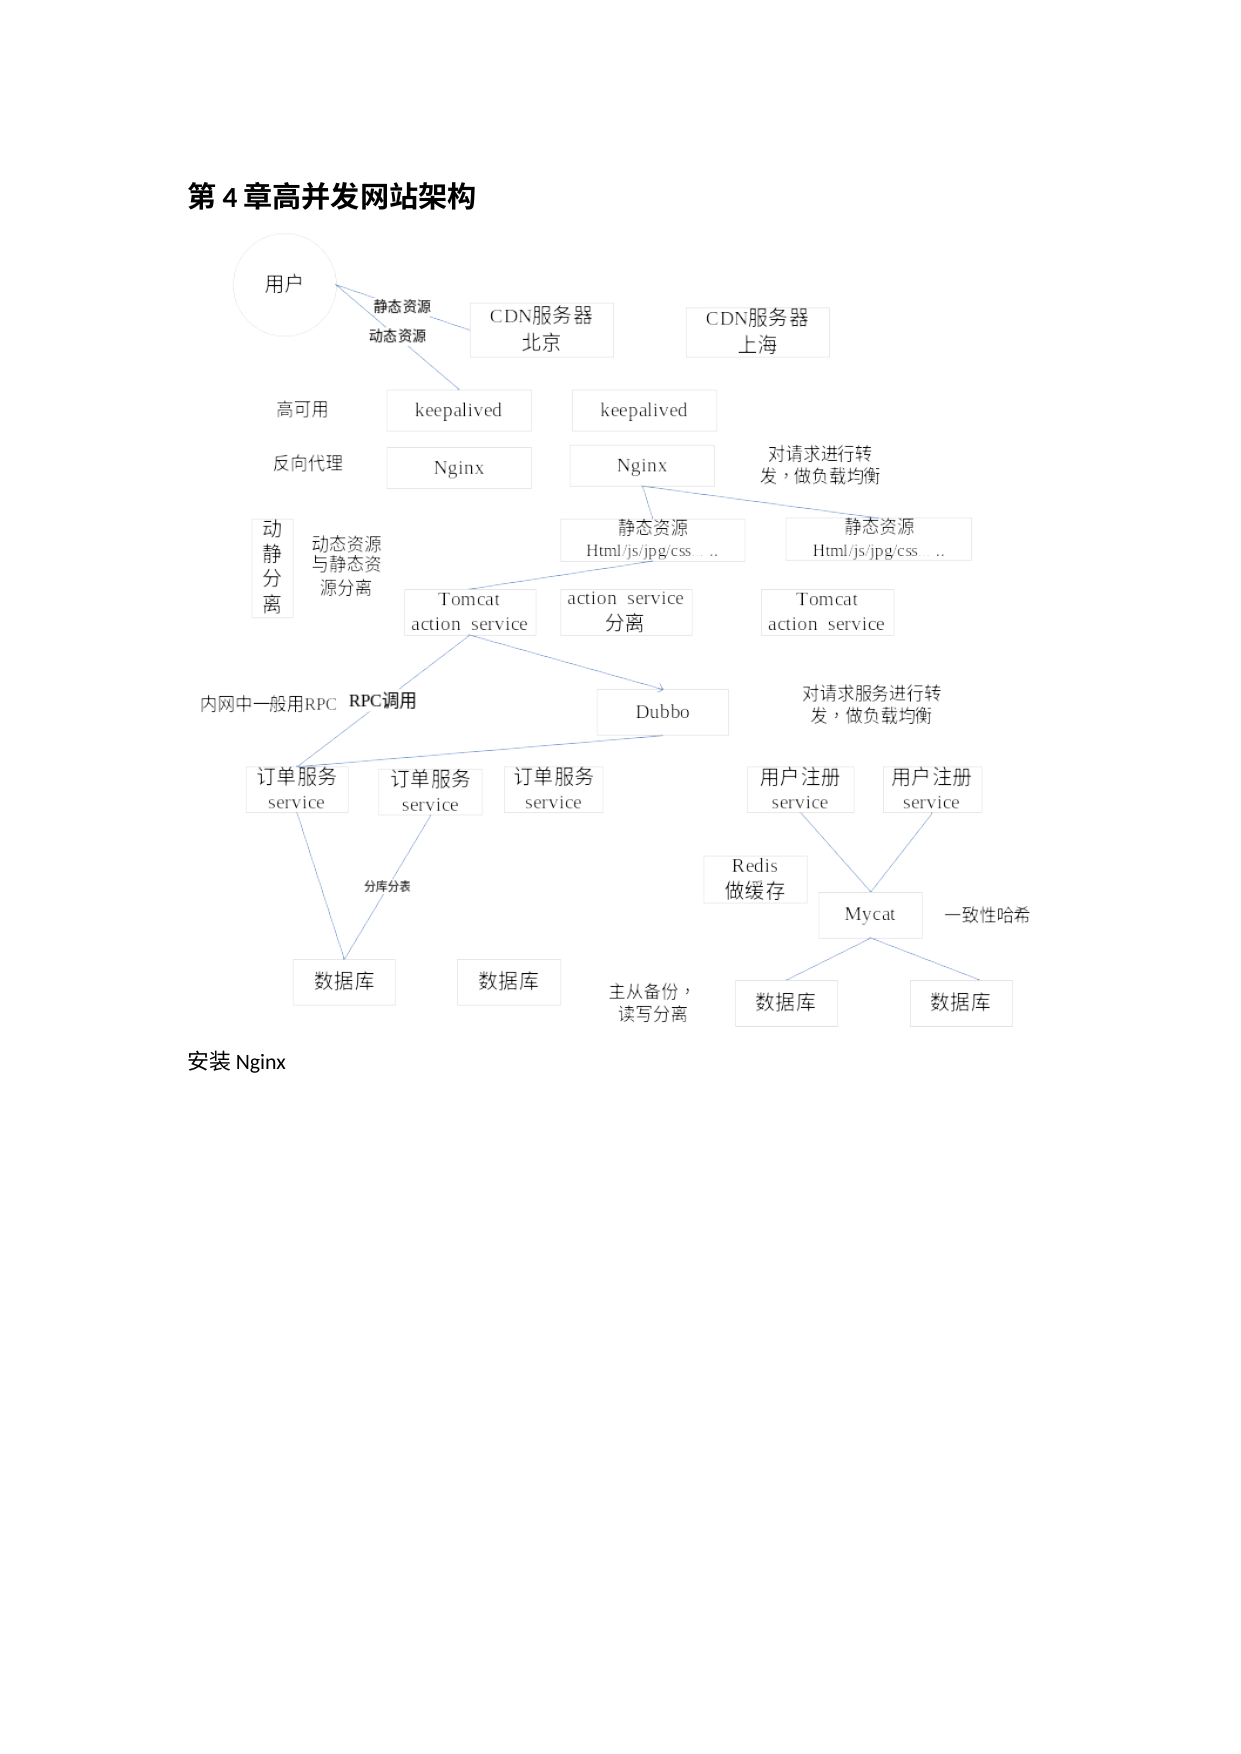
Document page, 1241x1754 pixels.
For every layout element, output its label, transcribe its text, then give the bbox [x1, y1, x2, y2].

text 安装Nginx [187, 1044, 1053, 1076]
subtitle 第4章高并发网站架构 [187, 162, 1053, 227]
